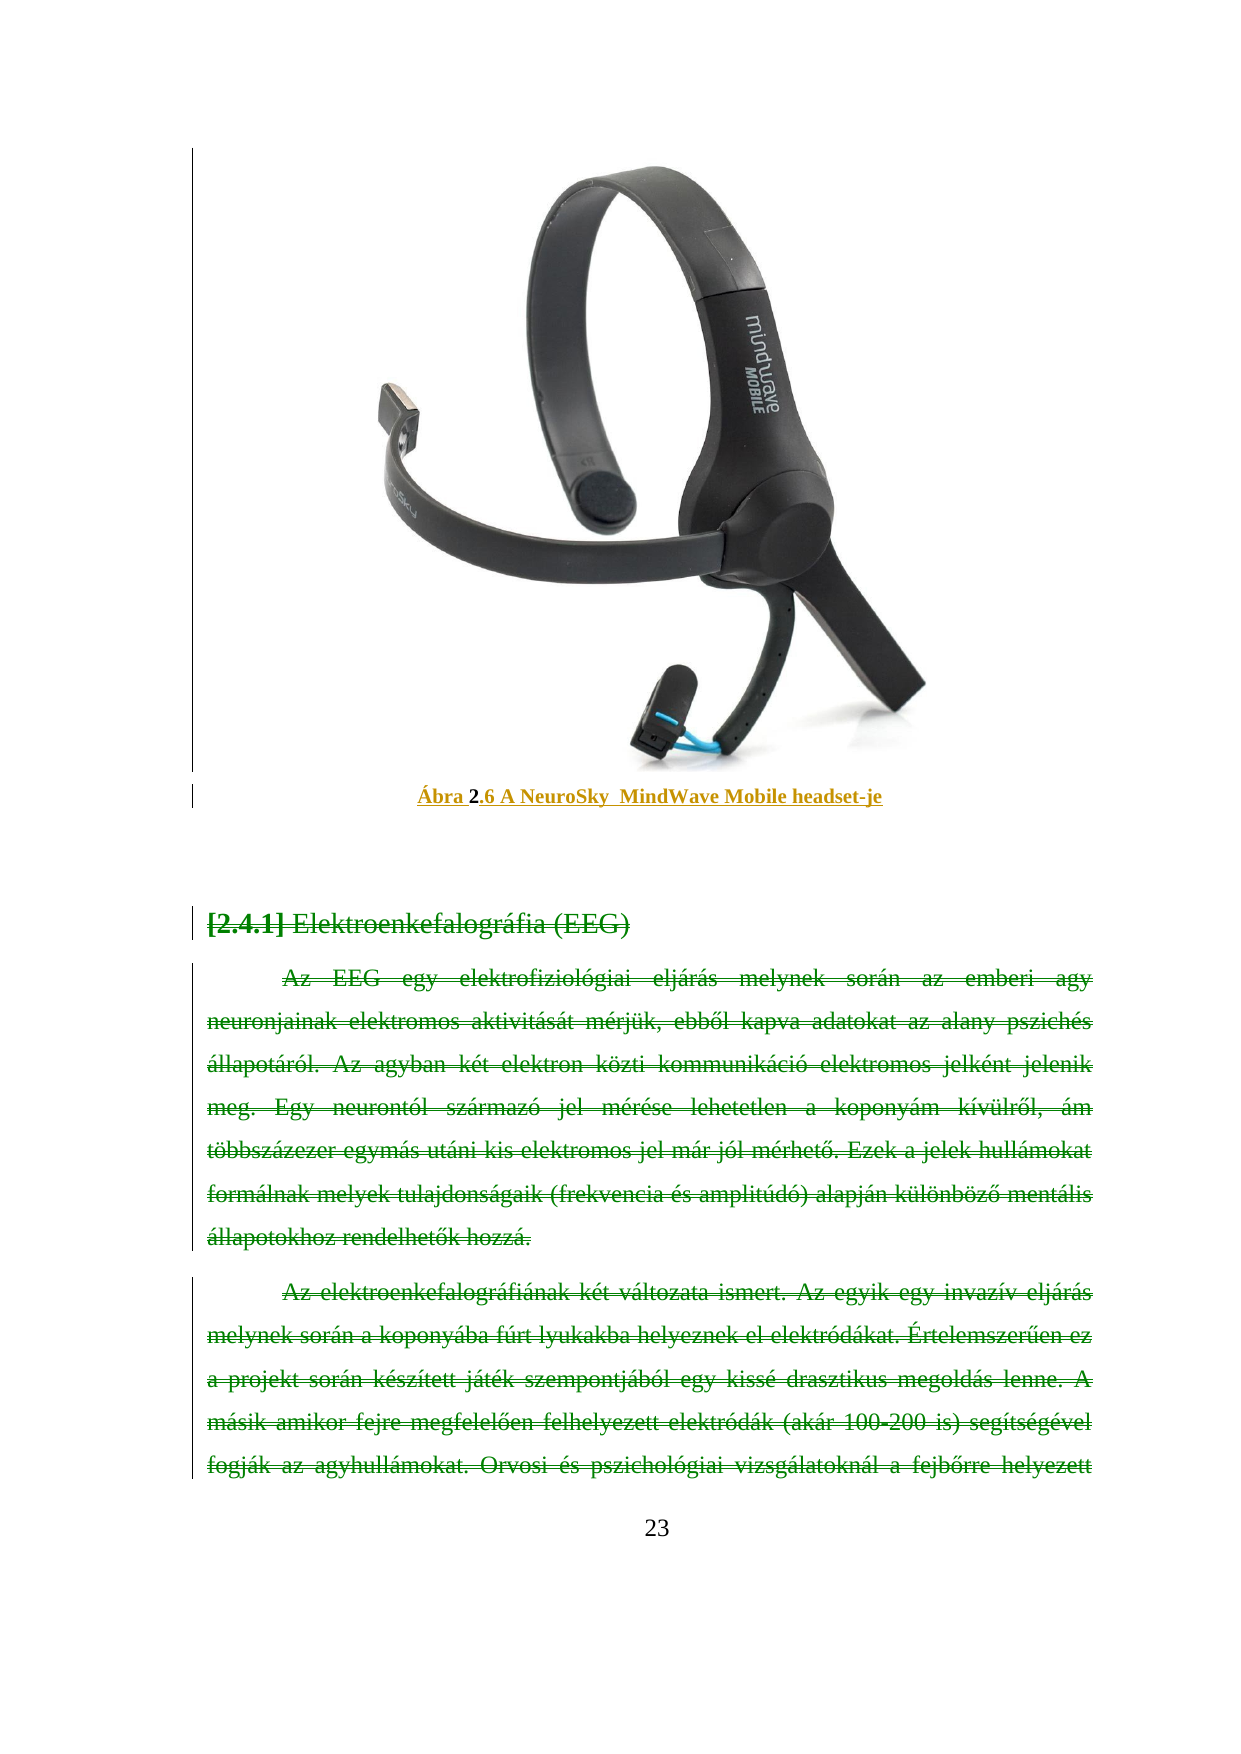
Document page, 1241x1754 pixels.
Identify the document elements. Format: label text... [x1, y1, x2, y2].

picture [337, 147, 962, 772]
text 2 [207, 784, 1092, 808]
